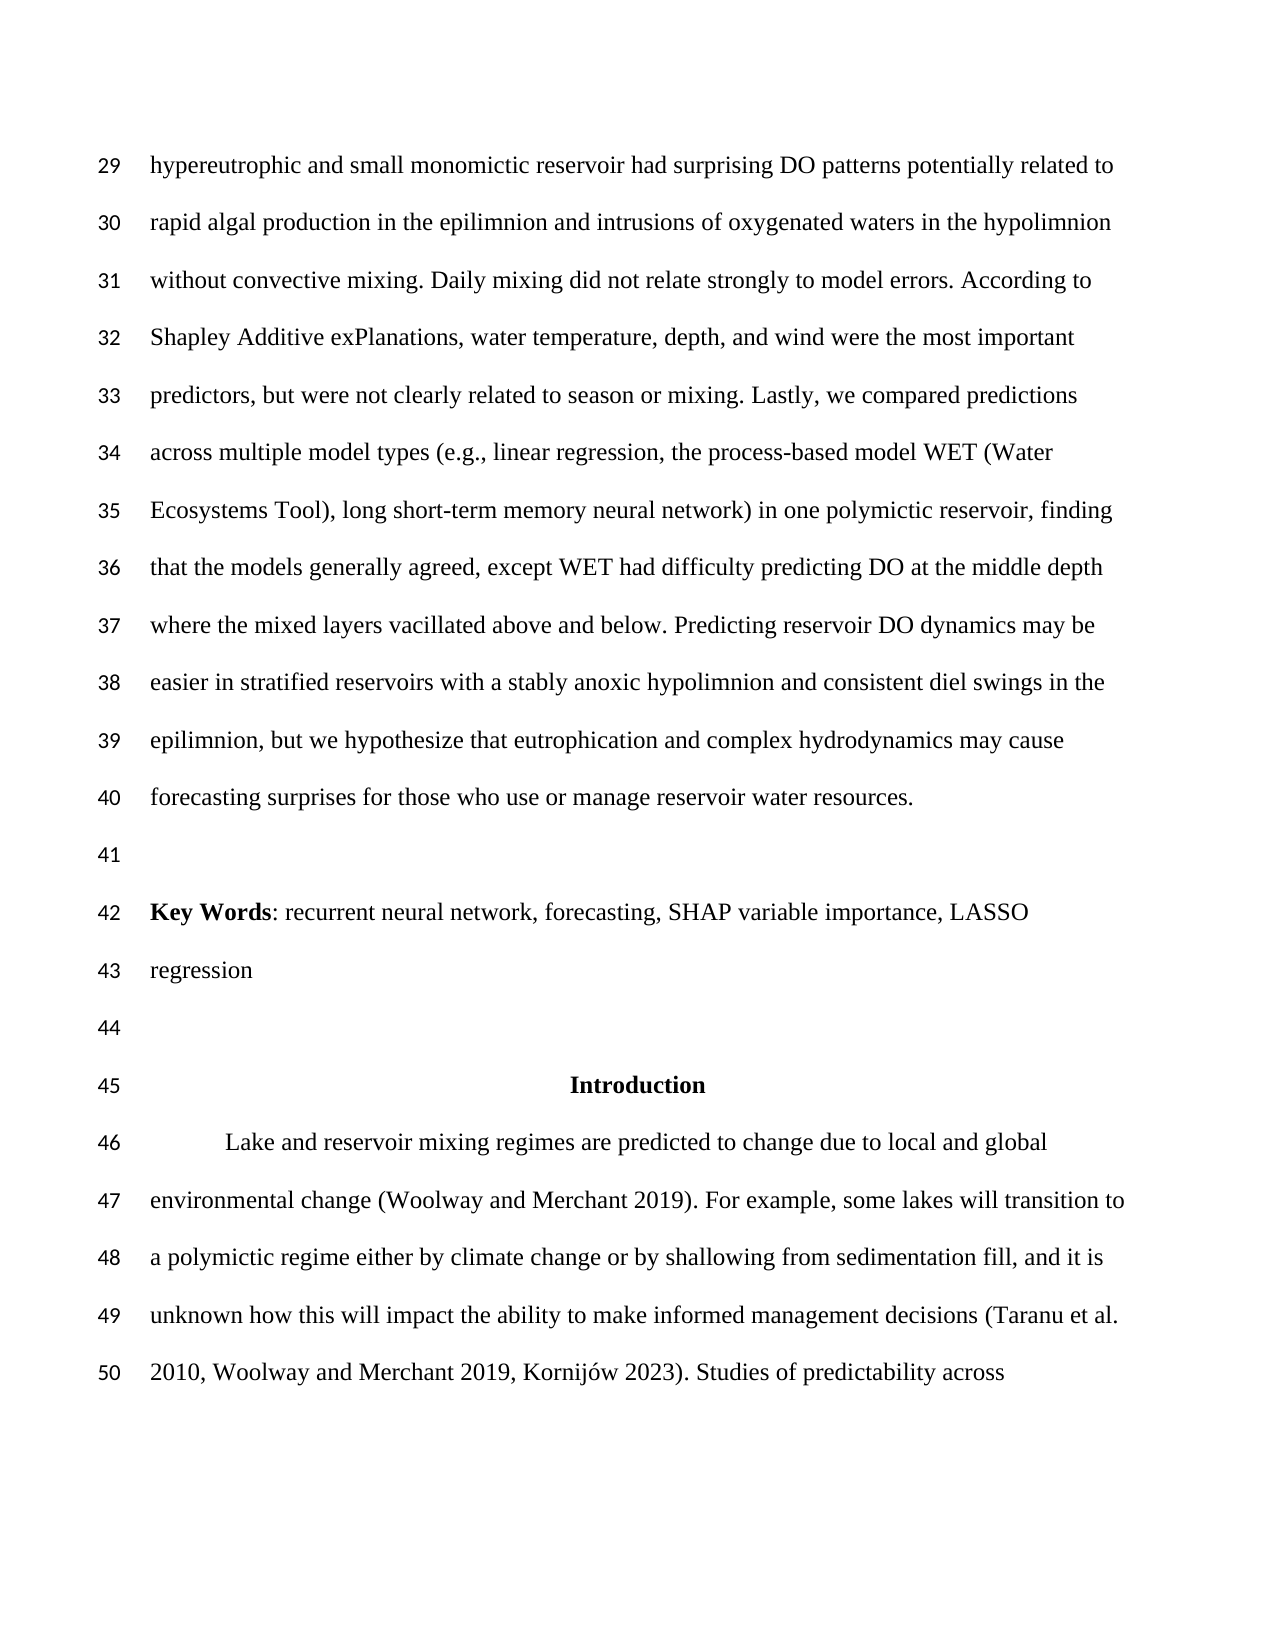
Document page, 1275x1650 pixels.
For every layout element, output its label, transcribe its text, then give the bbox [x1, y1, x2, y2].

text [150, 150, 1125, 811]
text Introduction [150, 1070, 1125, 1099]
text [150, 1127, 1125, 1386]
text Key Words: recurrent neural network, forecasting, SHAP variable importance, LASSO regression [150, 897, 1125, 984]
